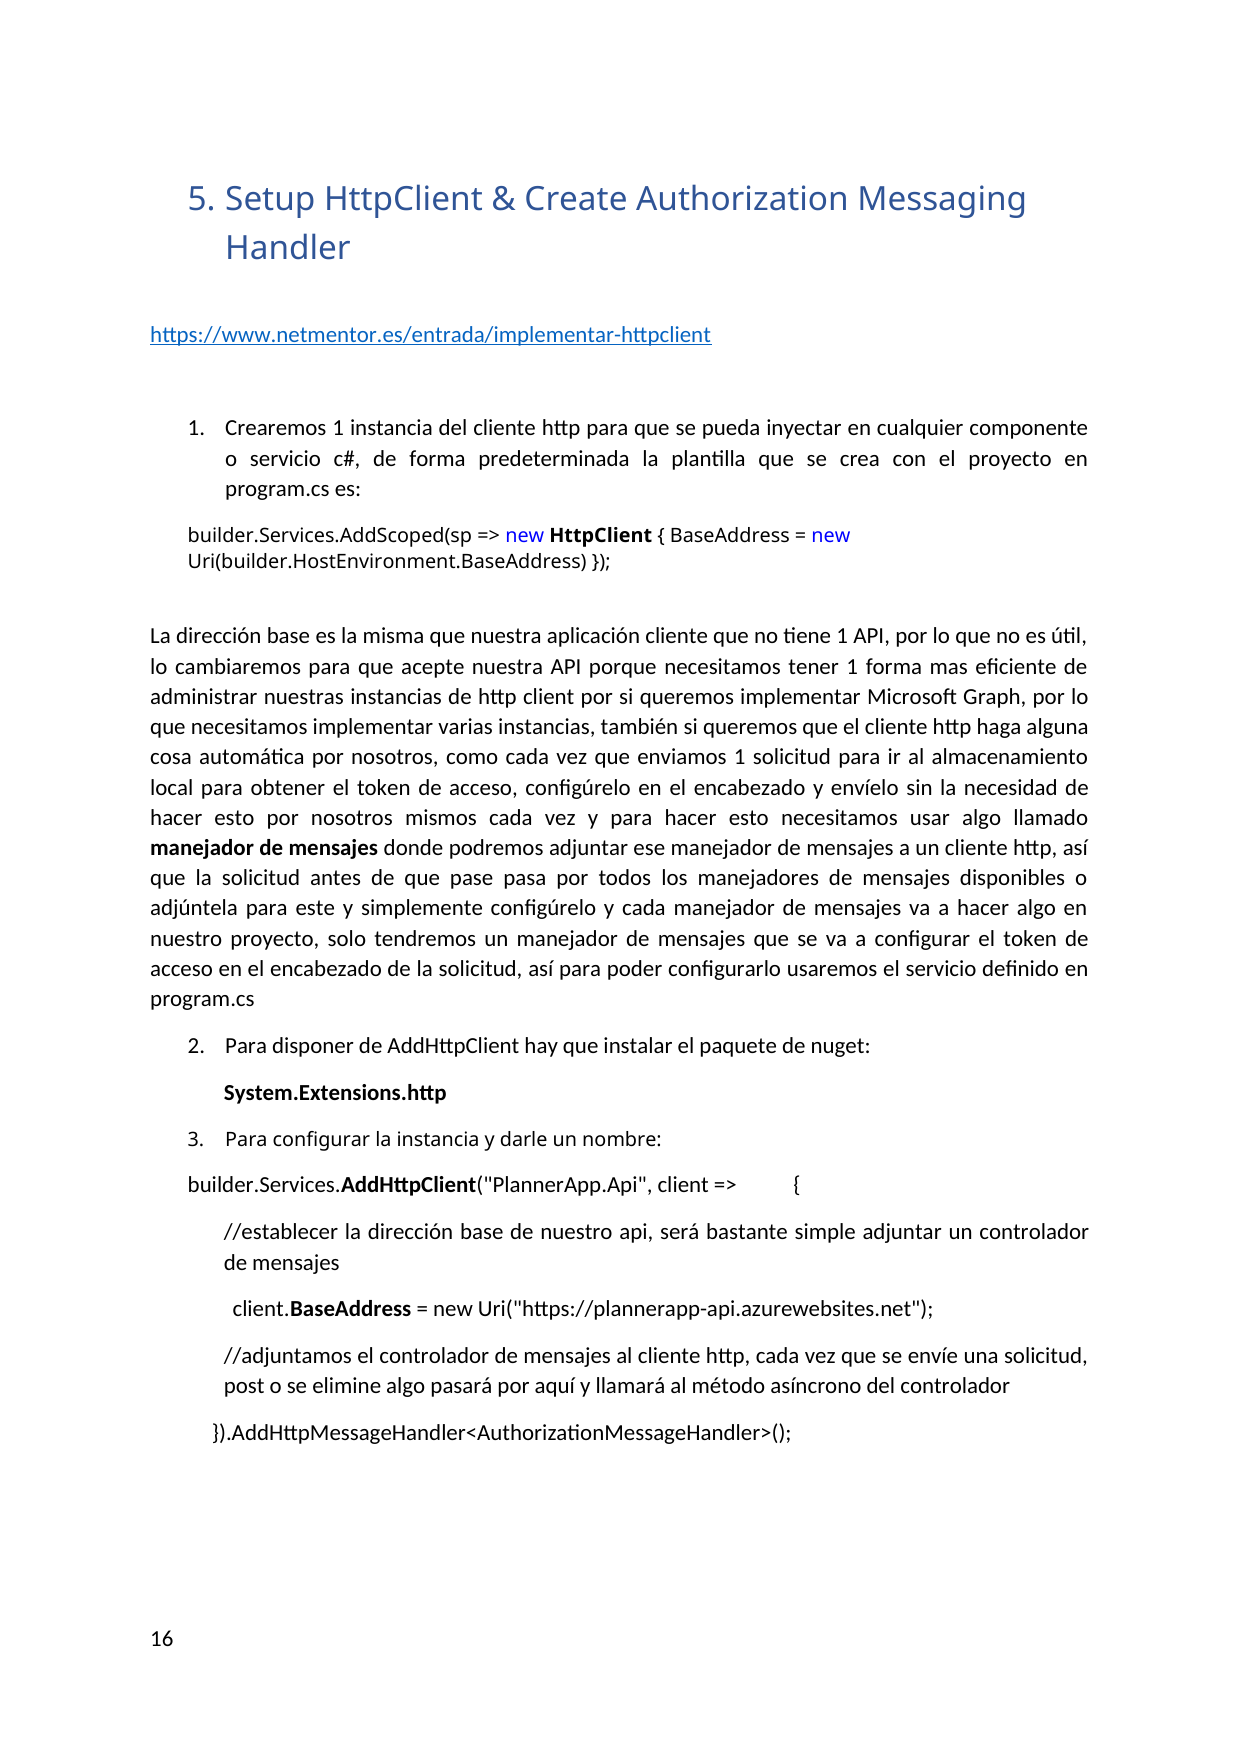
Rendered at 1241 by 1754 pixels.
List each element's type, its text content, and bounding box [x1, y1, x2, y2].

list Crearemos 1 instancia del cliente http para que se pueda inyectar en cualquier componente o servicio c#, de forma predeterminada la plantilla que se crea con el proyecto en program.cs es: [187, 413, 1090, 502]
text https://www.netmentor.es/entrada/implementar-httpclient [150, 320, 1090, 348]
text //adjuntamos el controlador de mensajes al cliente http, cada vez que se envíe una solicitud, post o se elimine algo pasará por aquí y llamará al método asíncrono del controlador [223, 1341, 1090, 1399]
list Para disponer de AddHttpClient hay que instalar el paquete de nuget: [187, 1031, 1090, 1059]
text }).AddHttpMessageHandler<AuthorizationMessageHandler>(); [150, 1418, 1090, 1446]
text //establecer la dirección base de nuestro api, será bastante simple adjuntar un controlador de mensajes [223, 1217, 1090, 1276]
list Para configurar la instancia y darle un nombre: [187, 1125, 1090, 1152]
text client.BaseAddress = new Uri("https://plannerapp-api.azurewebsites.net"); [150, 1294, 1090, 1322]
text builder.Services.AddHttpClient("PlannerApp.Api", client => { [150, 1171, 1090, 1198]
text System.Extensions.http [150, 1078, 1090, 1106]
text La dirección base es la misma que nuestra aplicación cliente que no tiene 1 API, por lo que no es útil, lo cambiaremos para que acepte nuestra API porque necesitamos tener 1 forma mas eficiente de administrar nuestras instancias de http client por si queremos implementar Microsoft Graph, por lo que necesitamos implementar varias instancias, también si queremos que el cliente http haga alguna cosa automática por nosotros, como cada vez que enviamos 1 solicitud para ir al almacenamiento local para obtener el token de acceso, configúrelo en el encabezado y envíelo sin la necesidad de hacer esto por nosotros mismos cada vez y para hacer esto necesitamos usar algo llamado manejador de mensajes donde podremos adjuntar ese manejador de mensajes a un cliente http, así que la solicitud antes de que pase pasa por todos los manejadores de mensajes disponibles o adjúntela para este y simplemente configúrelo y cada manejador de mensajes va a hacer algo en nuestro proyecto, solo tendremos un manejador de mensajes que se va a configurar el token de acceso en el encabezado de la solicitud, así para poder configurarlo usaremos el servicio definido en program.cs [150, 622, 1090, 1012]
text builder.Services.AddScoped(sp => new HttpClient { BaseAddress = new Uri(builder.HostEnvironment.BaseAddress) }); [187, 521, 1090, 575]
subtitle Setup HttpClient & Create Authorization Messaging Handler [187, 175, 1090, 269]
